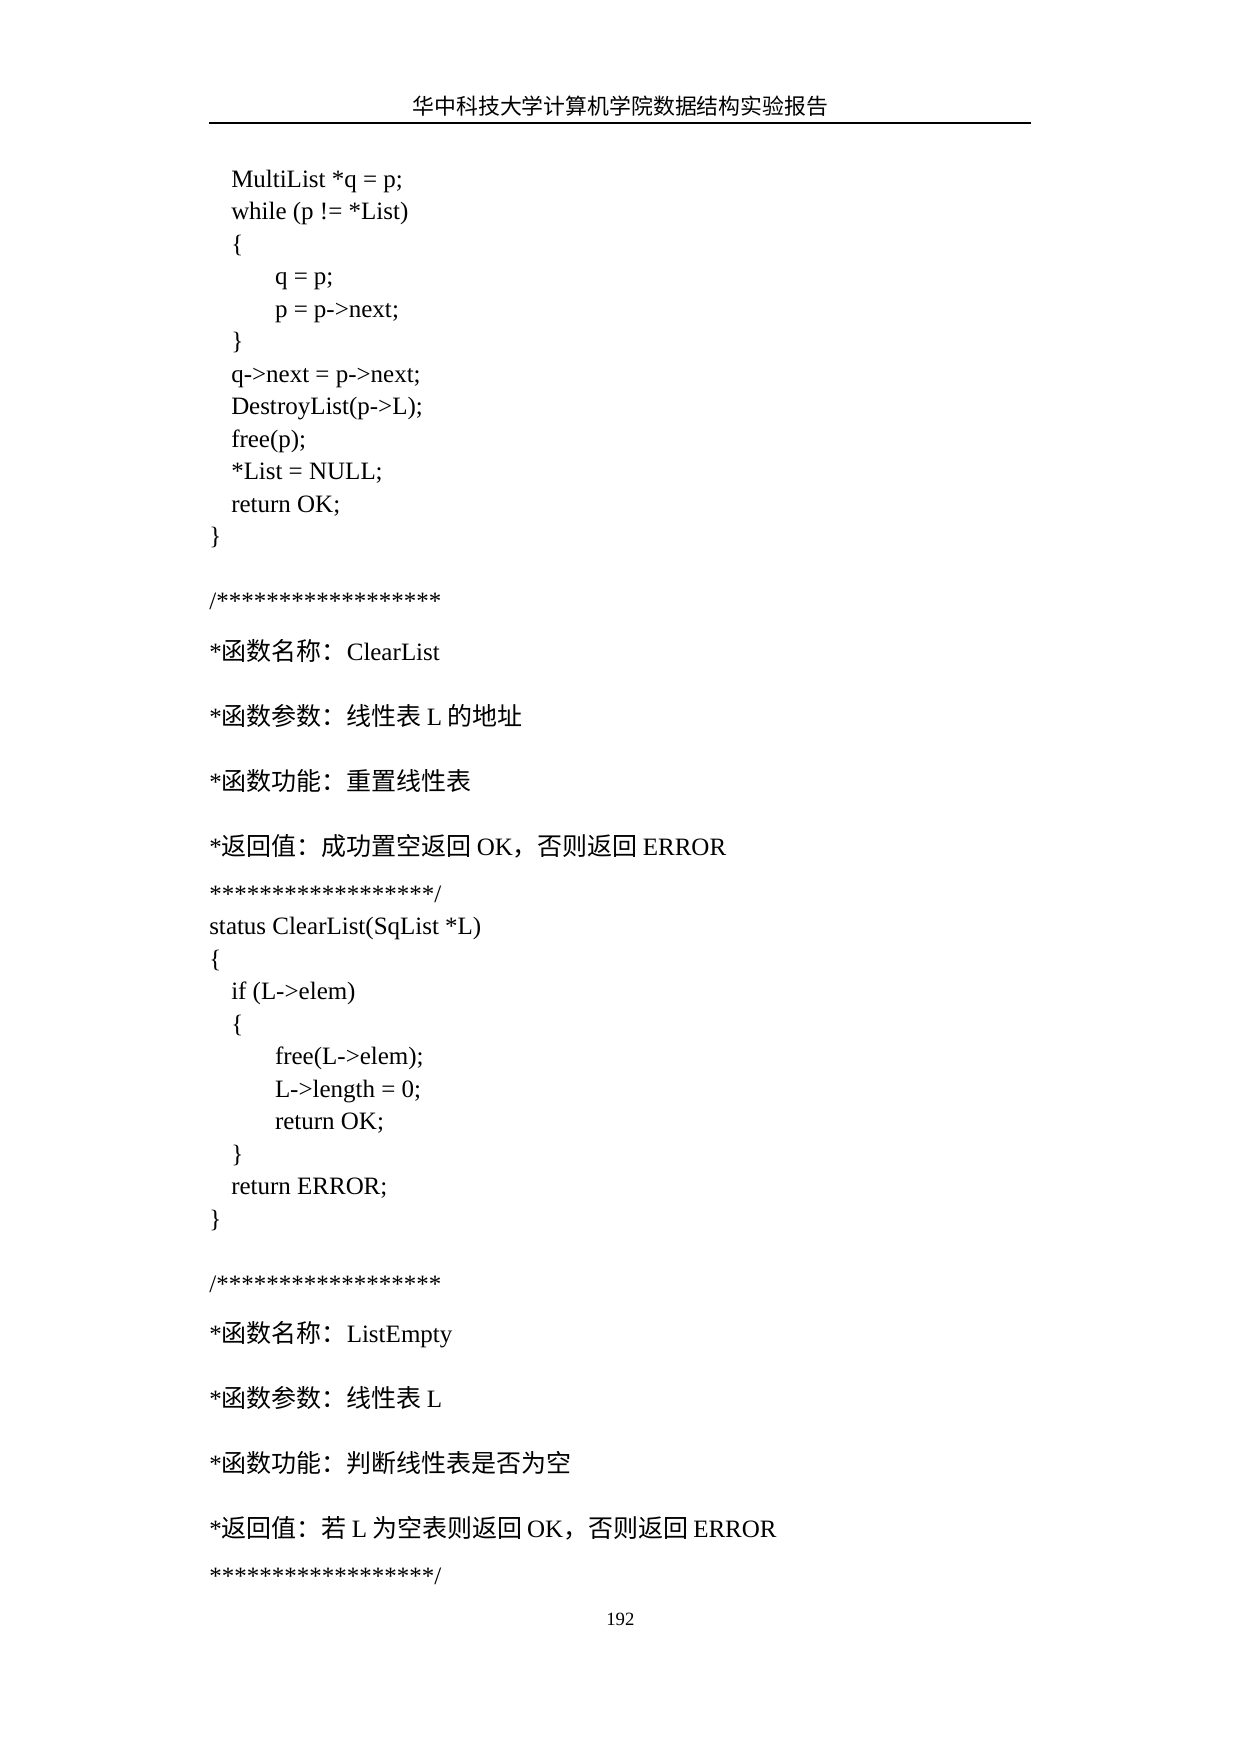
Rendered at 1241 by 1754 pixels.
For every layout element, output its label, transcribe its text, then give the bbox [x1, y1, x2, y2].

text { [209, 942, 1031, 974]
text return OK; [209, 487, 1031, 519]
text { [209, 1007, 1031, 1039]
text *函数参数：线性表L [209, 1364, 1031, 1429]
text *返回值：若L为空表则返回OK，否则返回ERROR [209, 1494, 1031, 1559]
text } [209, 519, 1031, 552]
text return OK; [209, 1104, 1031, 1137]
text p = p->next; [209, 292, 1031, 324]
text if (L->elem) [209, 974, 1031, 1007]
text q->next = p->next; [209, 357, 1031, 389]
text free(L->elem); [209, 1039, 1031, 1072]
text *函数名称：ClearList [209, 617, 1031, 682]
text { [209, 227, 1031, 259]
text ******************/ [209, 877, 1031, 909]
text ******************/ [209, 1559, 1031, 1592]
text free(p); [209, 422, 1031, 454]
text *函数功能：重置线性表 [209, 747, 1031, 812]
text /****************** [209, 1267, 1031, 1299]
text *函数参数：线性表L的地址 [209, 682, 1031, 747]
text DestroyList(p->L); [209, 389, 1031, 422]
text q = p; [209, 259, 1031, 292]
text *List = NULL; [209, 454, 1031, 487]
text L->length = 0; [209, 1072, 1031, 1104]
text *函数功能：判断线性表是否为空 [209, 1429, 1031, 1494]
text } [209, 1137, 1031, 1169]
text *返回值：成功置空返回OK，否则返回ERROR [209, 812, 1031, 877]
text MultiList *q = p; [209, 162, 1031, 194]
text } [209, 1202, 1031, 1234]
text } [209, 324, 1031, 357]
text /****************** [209, 584, 1031, 617]
text status ClearList(SqList *L) [209, 909, 1031, 942]
text *函数名称：ListEmpty [209, 1299, 1031, 1364]
text return ERROR; [209, 1169, 1031, 1202]
text while (p != *List) [209, 194, 1031, 227]
